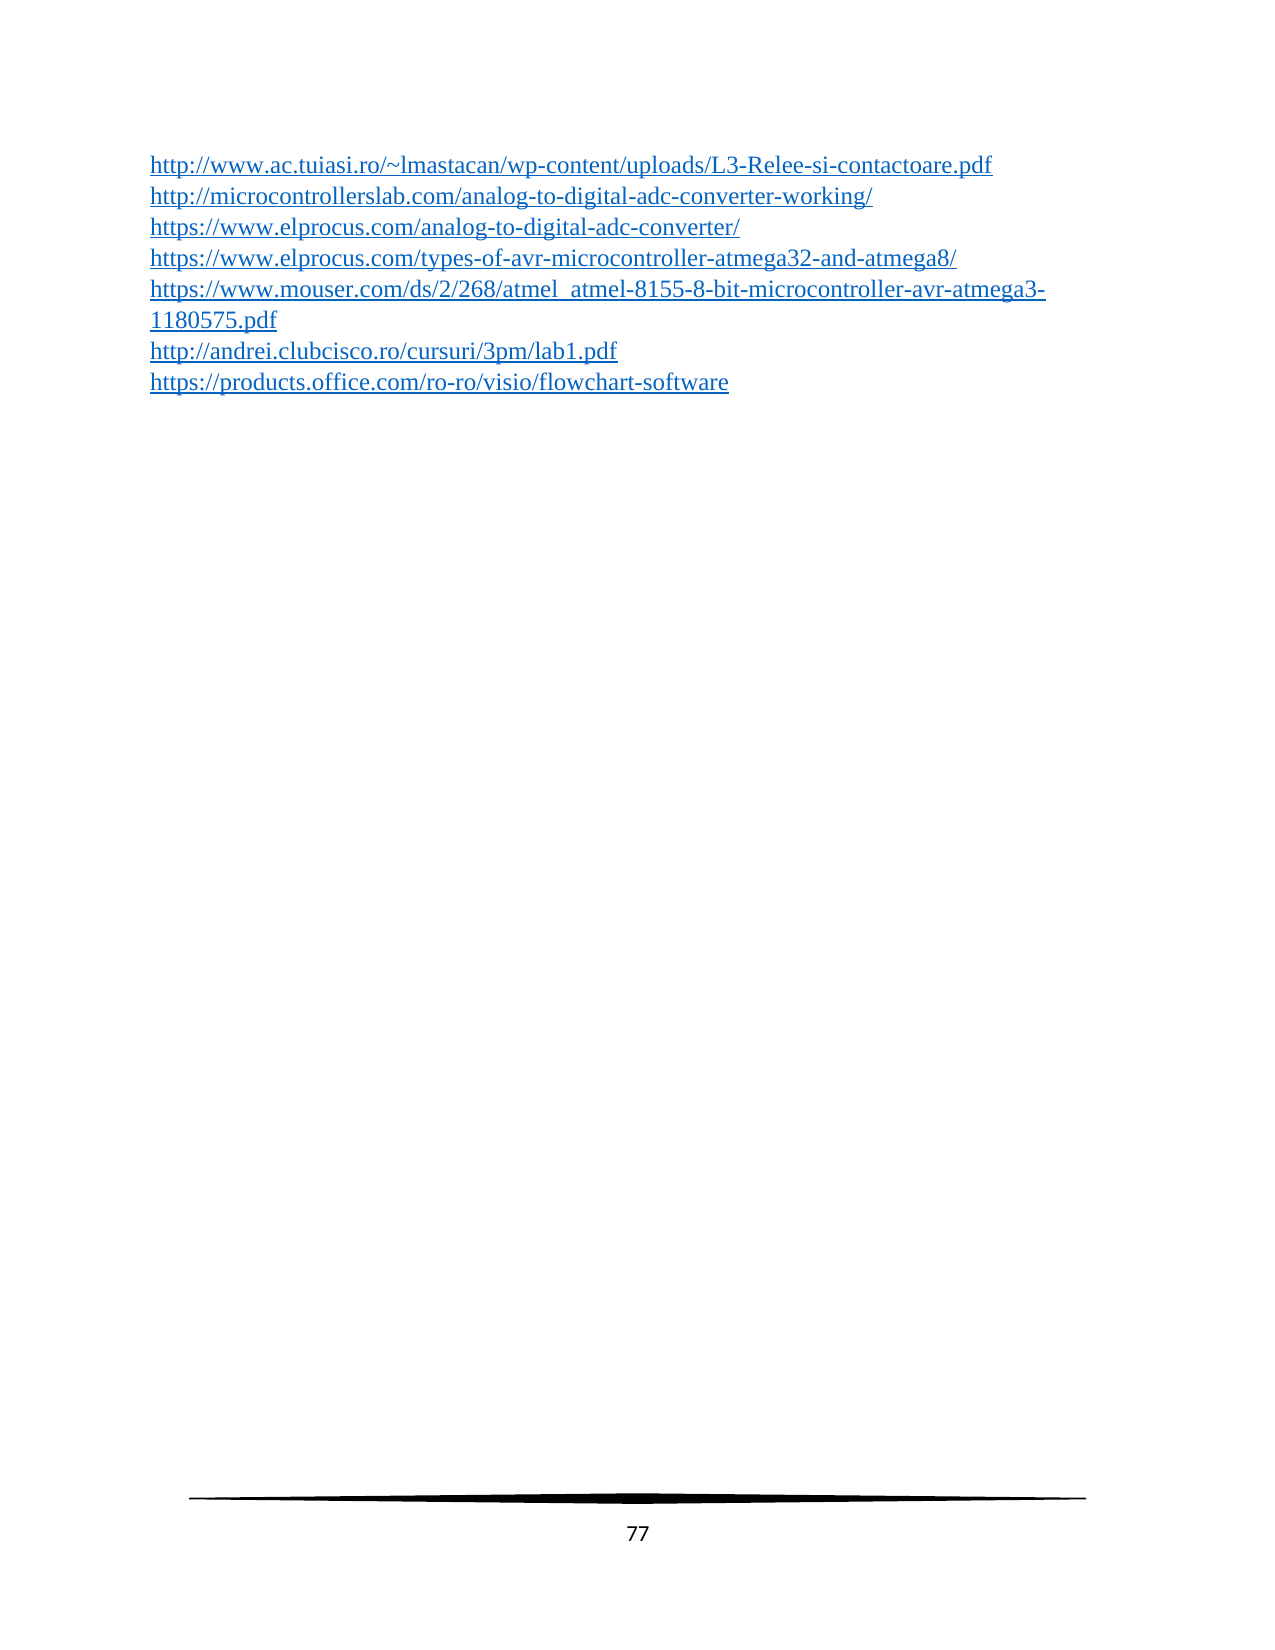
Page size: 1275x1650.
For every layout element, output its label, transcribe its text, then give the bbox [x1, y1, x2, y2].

text http://andrei.clubcisco.ro/cursuri/3pm/lab1.pdf [150, 336, 1125, 365]
text http://www.ac.tuiasi.ro/~lmastacan/wp-content/uploads/L3-Relee-si-contactoare.pdf [150, 150, 1125, 179]
text https://www.mouser.com/ds/2/268/atmel_atmel-8155-8-bit-microcontroller-avr-atmega3-1180575.pdf [150, 274, 1125, 334]
text https://products.office.com/ro-ro/visio/flowchart-software [150, 367, 1125, 396]
text https://www.elprocus.com/types-of-avr-microcontroller-atmega32-and-atmega8/ [150, 243, 1125, 272]
text http://microcontrollerslab.com/analog-to-digital-adc-converter-working/ [150, 181, 1125, 210]
text https://www.elprocus.com/analog-to-digital-adc-converter/ [150, 212, 1125, 241]
